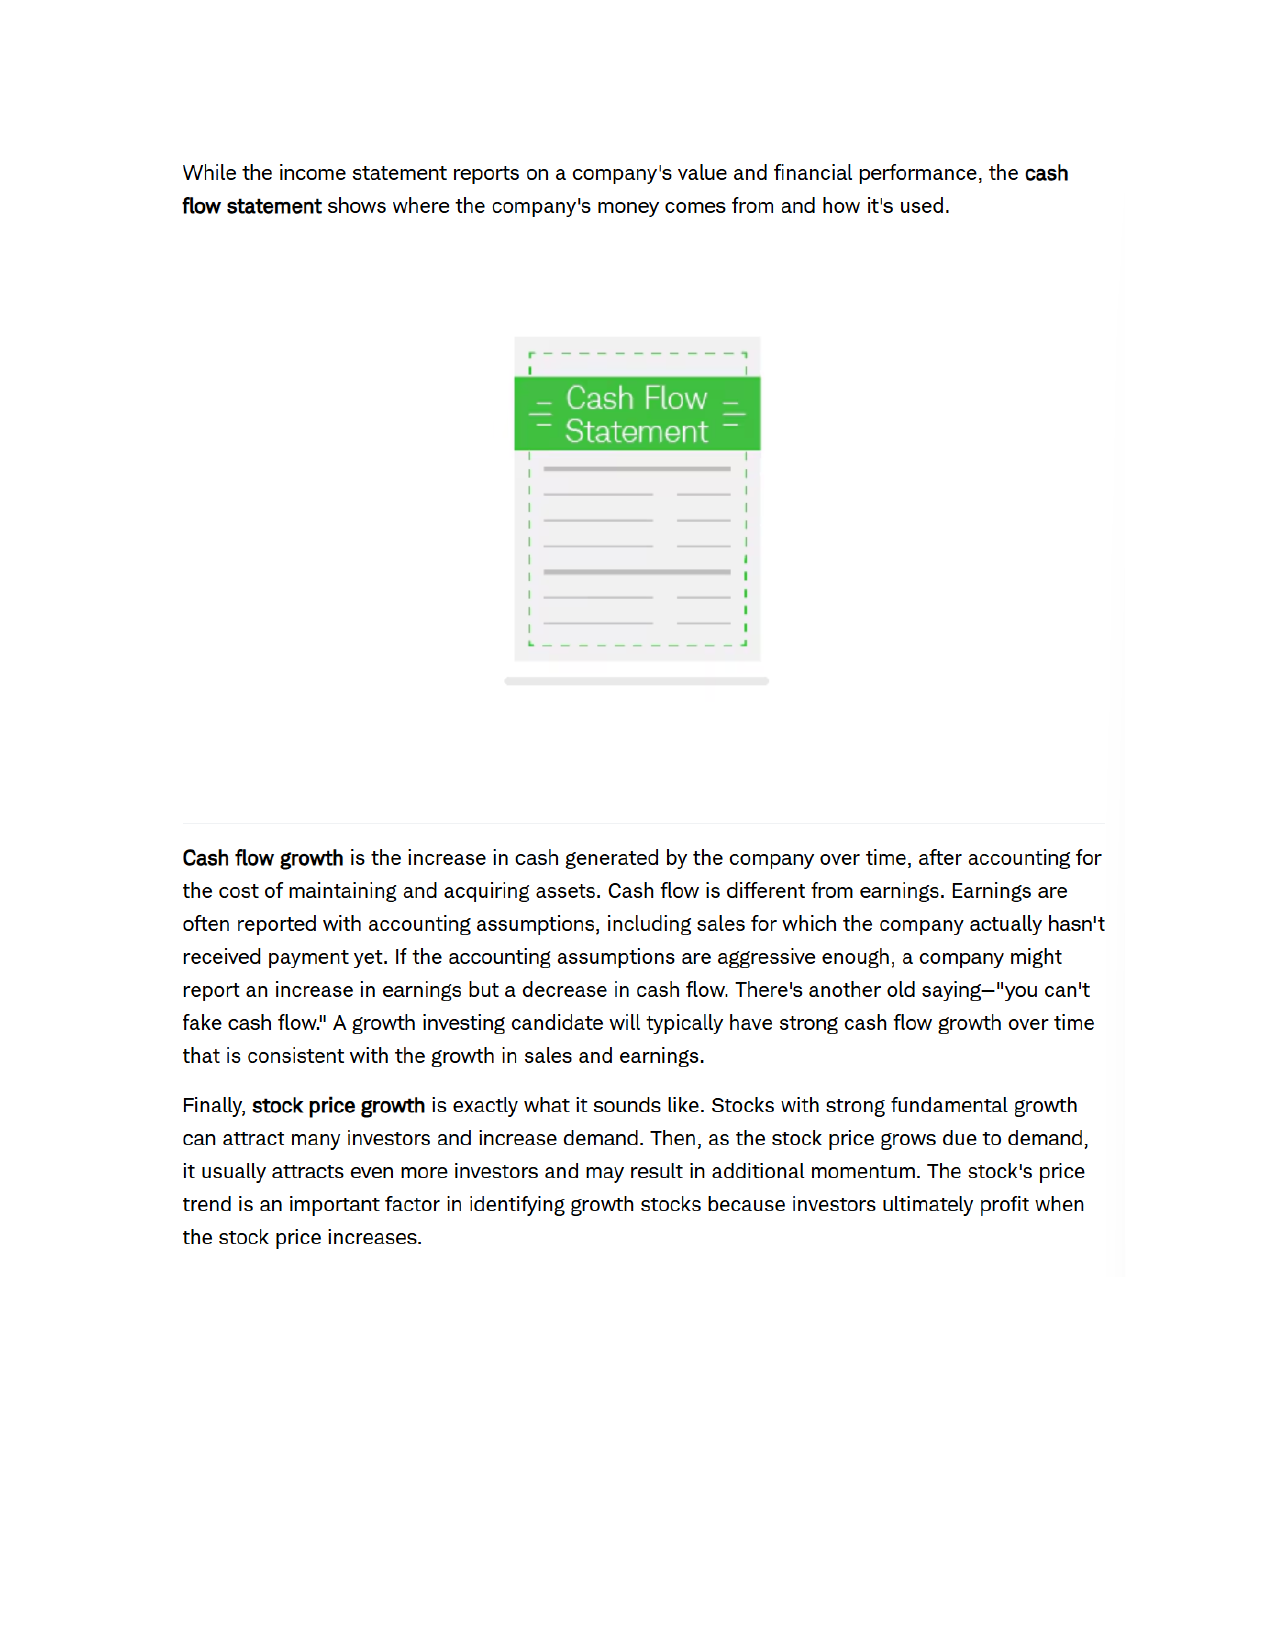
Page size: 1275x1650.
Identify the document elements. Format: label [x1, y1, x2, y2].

picture [150, 150, 1125, 1277]
